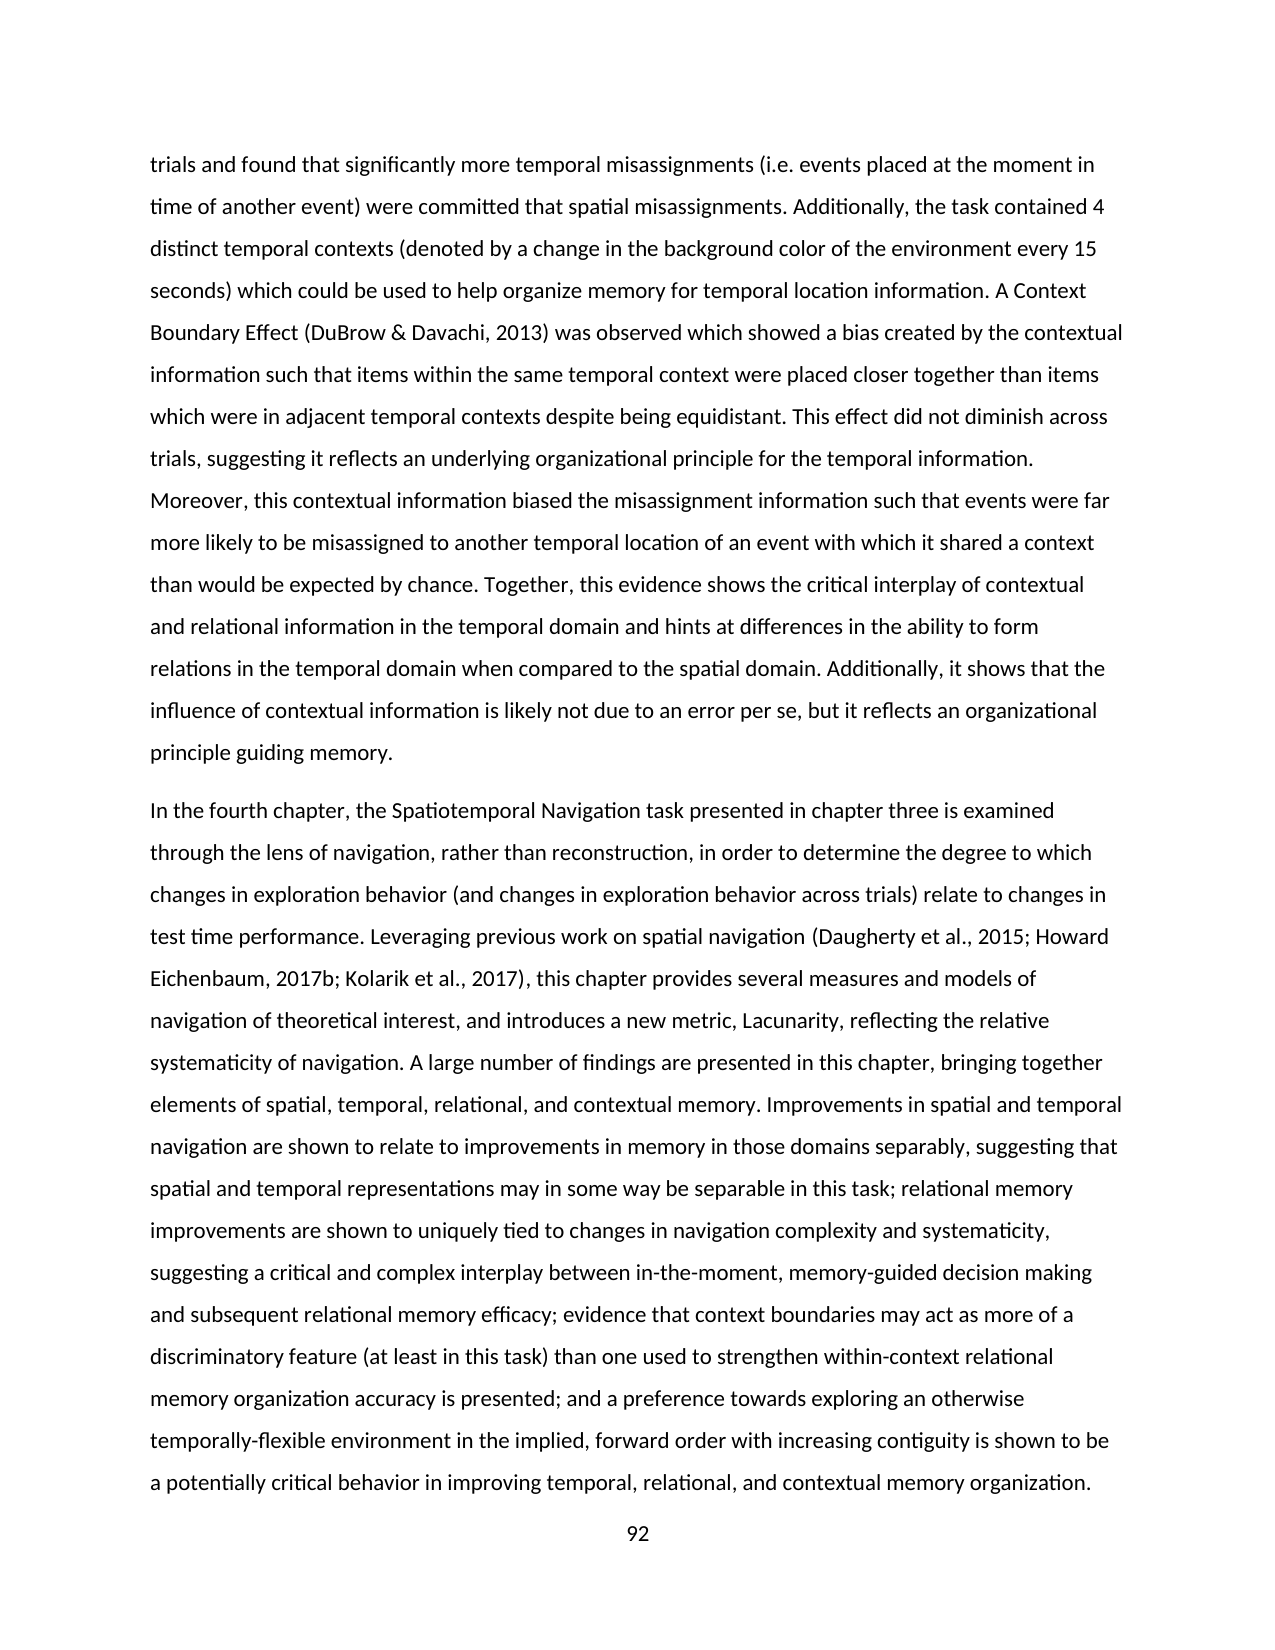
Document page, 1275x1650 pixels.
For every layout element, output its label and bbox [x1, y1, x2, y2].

text [150, 150, 1125, 766]
text [150, 796, 1125, 1496]
